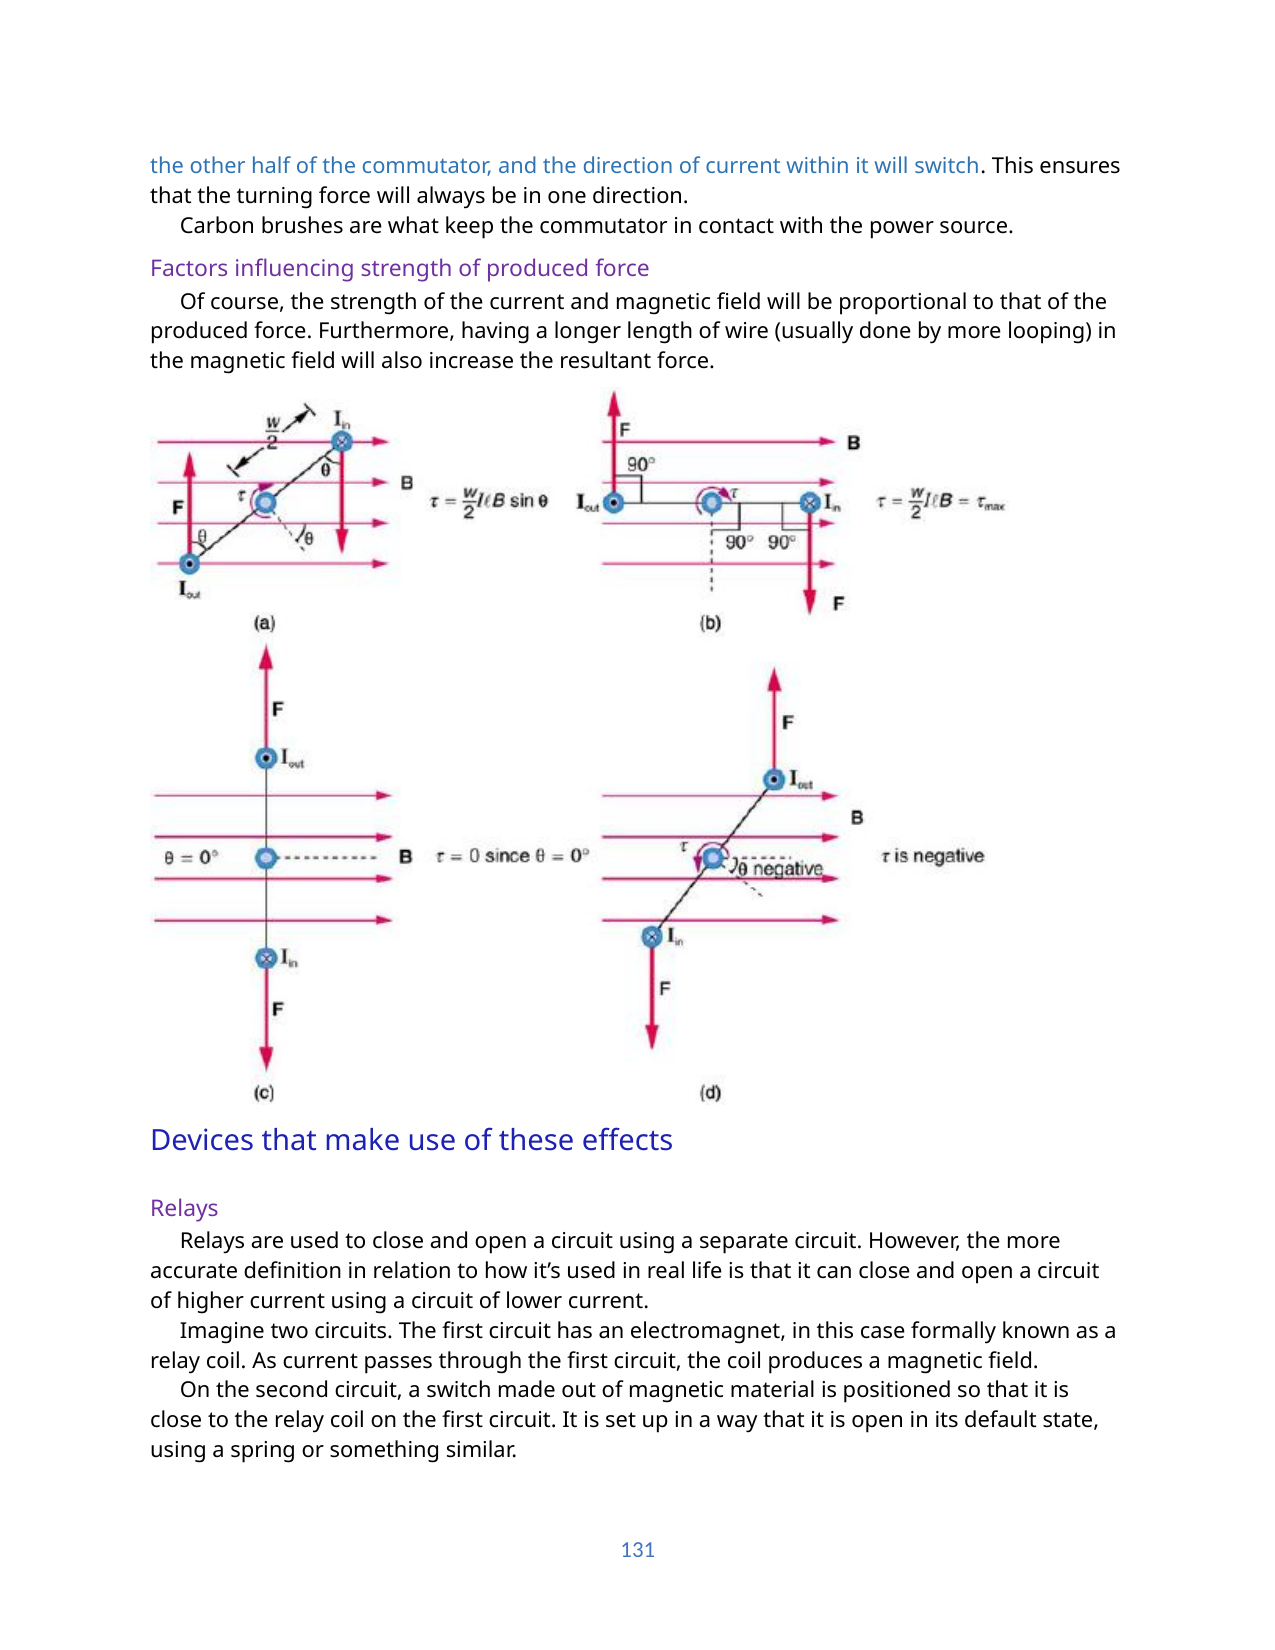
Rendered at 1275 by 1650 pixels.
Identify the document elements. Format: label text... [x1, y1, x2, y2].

text Relays are used to close and open a circuit using a separate circuit. However, the more accurate definition in relation to how it’s used in real life is that it can close and open a circuit of higher current using a circuit of lower current. [150, 1225, 1125, 1315]
text Of course, the strength of the current and magnetic field will be proportional to that of the produced force. Furthermore, having a longer length of wire (usually done by more looping) in the magnetic field will also increase the resultant force. [150, 286, 1125, 375]
picture [150, 387, 1010, 1105]
text Devices that make use of these effects [150, 1120, 1125, 1159]
text Factors influencing strength of produced force [150, 252, 1125, 283]
text On the second circuit, a switch made out of magnetic material is positioned so that it is close to the relay coil on the first circuit. It is set up in a way that it is open in its default state, using a spring or something similar. [150, 1374, 1125, 1464]
text Carbon brushes are what keep the commutator in contact with the power source. [150, 209, 1125, 239]
text Imagine two circuits. The first circuit has an electromagnet, in this case formally known as a relay coil. As current passes through the first circuit, the coil produces a magnetic field. [150, 1315, 1125, 1374]
text Relays [150, 1192, 1125, 1223]
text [150, 150, 1125, 209]
